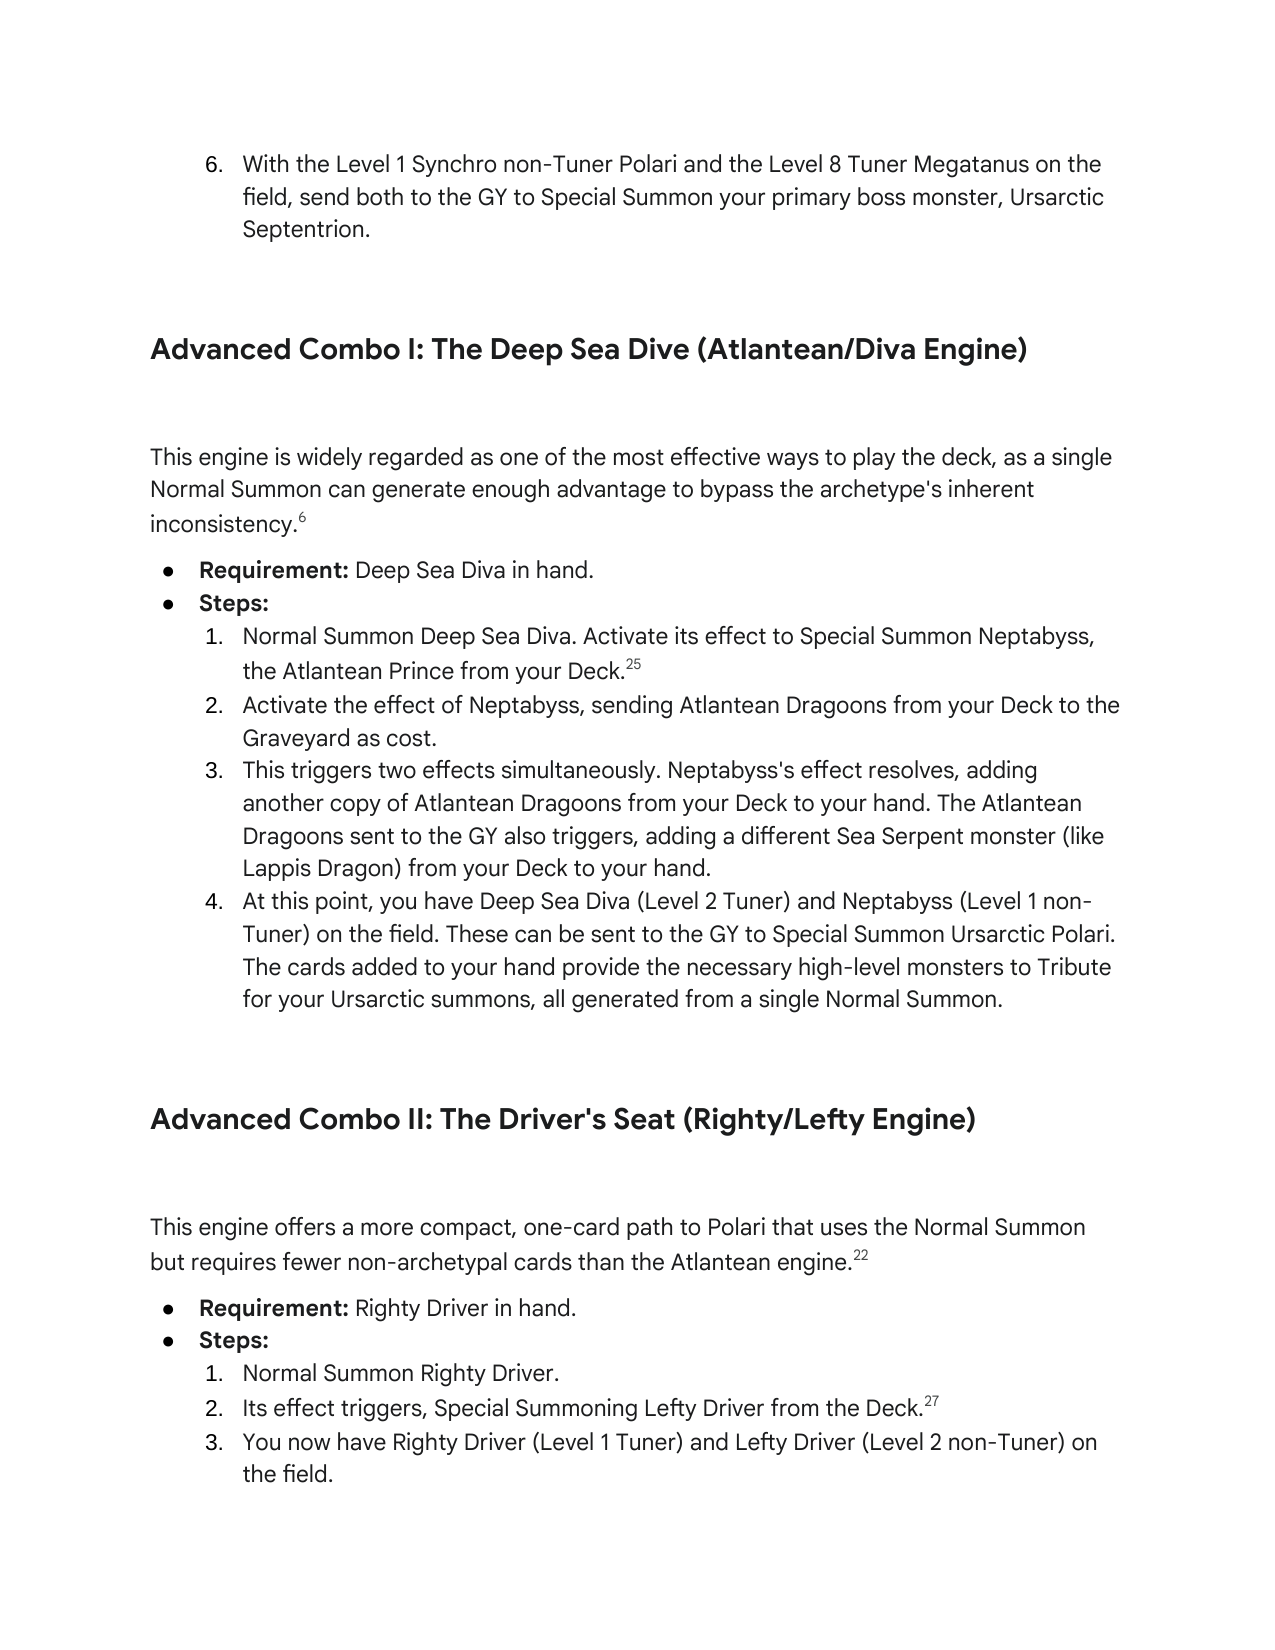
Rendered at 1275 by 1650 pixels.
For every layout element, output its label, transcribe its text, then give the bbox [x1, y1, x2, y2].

list Normal Summon Righty Driver. [205, 1359, 1125, 1388]
list Requirement: Righty Driver in hand. [161, 1294, 1125, 1323]
list Requirement: Deep Sea Diva in hand. [161, 557, 1125, 586]
subtitle Advanced Combo I: The Deep Sea Dive (Atlantean/Diva Engine) [150, 331, 1125, 367]
list Steps: [161, 1327, 1125, 1356]
list Normal Summon Deep Sea Diva. Activate its effect to Special Summon Neptabyss, the Atlantean Prince from your Deck.25 [205, 622, 1125, 687]
list This triggers two effects simultaneously. Neptabyss's effect resolves, adding another copy of Atlantean Dragoons from your Deck to your hand. The Atlantean Dragoons sent to the GY also triggers, adding a different Sea Serpent monster (like Lappis Dragon) from your Deck to your hand. [205, 756, 1125, 883]
list Activate the effect of Neptabyss, sending Atlantean Dragoons from your Deck to the Graveyard as cost. [205, 691, 1125, 752]
list At this point, you have Deep Sea Diva (Level 2 Tuner) and Neptabyss (Level 1 non-Tuner) on the field. These can be sent to the GY to Special Summon Ursarctic Polari. The cards added to your hand provide the necessary high-level monsters to Tribute for your Ursarctic summons, all generated from a single Normal Summon. [205, 887, 1125, 1014]
list With the Level 1 Synchro non-Tuner Polari and the Level 8 Tuner Megatanus on the field, send both to the GY to Special Summon your primary boss monster, Ursarctic Septentrion. [205, 150, 1125, 244]
text This engine offers a more compact, one-card path to Polari that uses the Normal Summon but requires fewer non-archetypal cards than the Atlantean engine.22 [150, 1213, 1125, 1277]
list Its effect triggers, Special Summoning Lefty Driver from the Deck.27 [205, 1392, 1125, 1423]
subtitle Advanced Combo II: The Driver's Seat (Righty/Lefty Engine) [150, 1101, 1125, 1137]
list You now have Righty Driver (Level 1 Tuner) and Lefty Driver (Level 2 non-Tuner) on the field. [205, 1428, 1125, 1489]
text This engine is widely regarded as one of the most effective ways to play the deck, as a single Normal Summon can generate enough advantage to bypass the archetype's inherent inconsistency.6 [150, 443, 1125, 540]
list Steps: [161, 589, 1125, 618]
